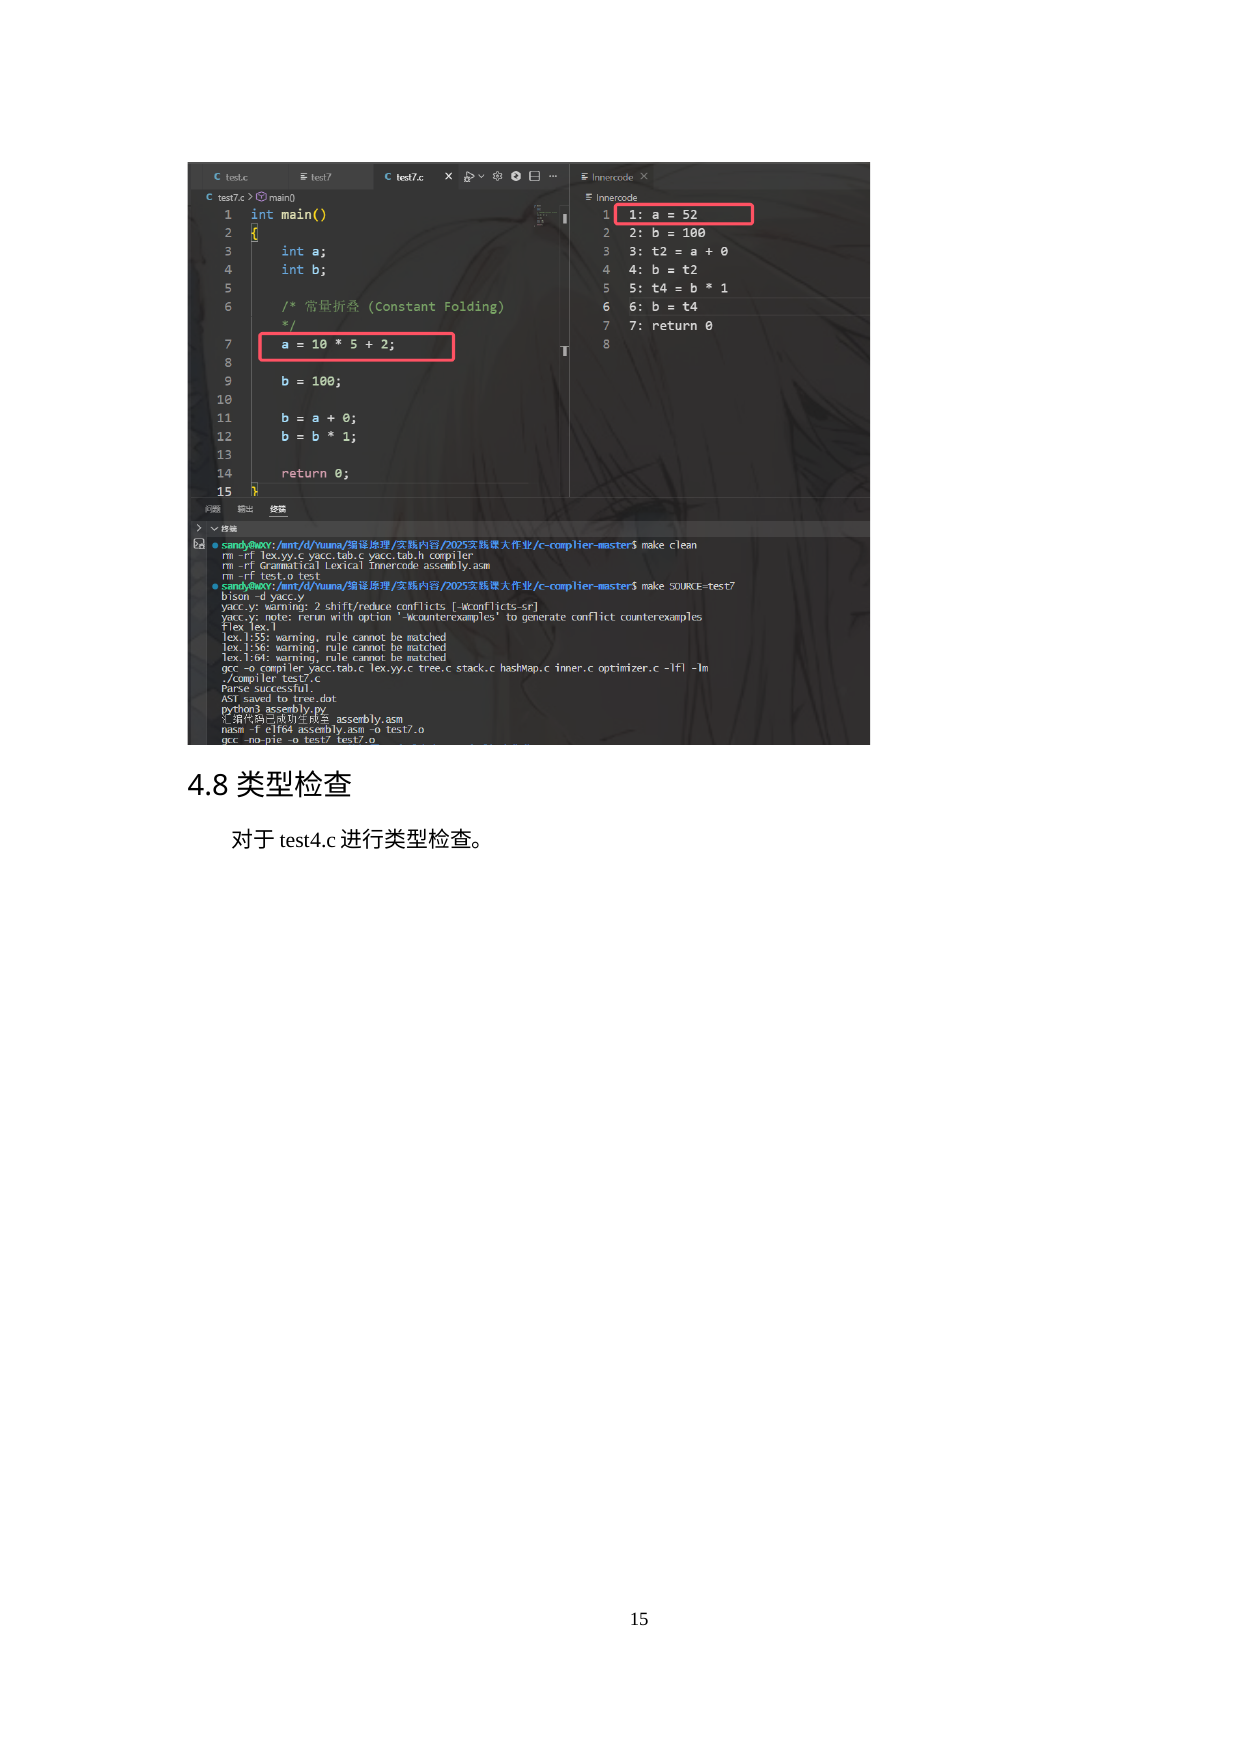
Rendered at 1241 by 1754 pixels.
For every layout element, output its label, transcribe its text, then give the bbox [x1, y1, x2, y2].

picture [187, 162, 871, 745]
text 对于test4.c进行类型检查。 [187, 822, 1053, 854]
text 4.8 类型检查 [187, 751, 1053, 816]
